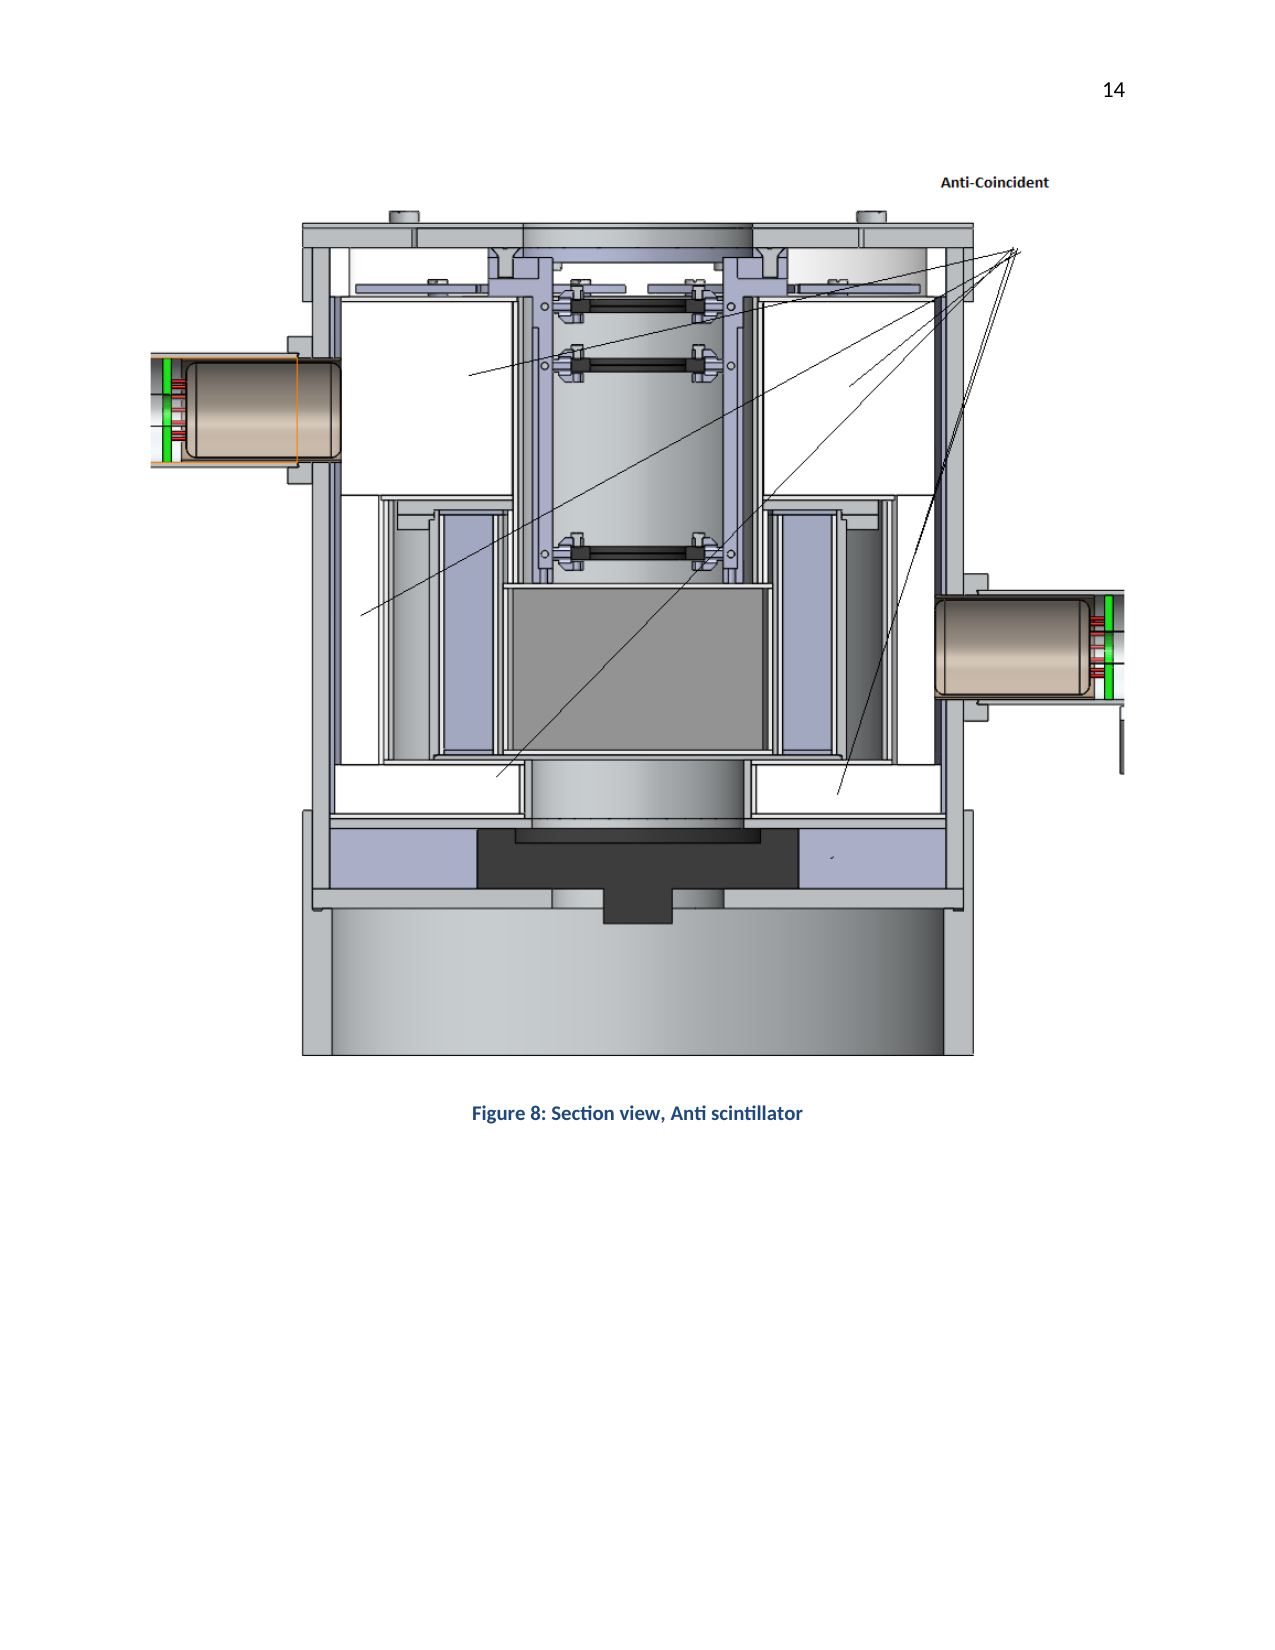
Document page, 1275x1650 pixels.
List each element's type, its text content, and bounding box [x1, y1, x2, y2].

text Figure 8: Section view, Anti scintillator [150, 1101, 1125, 1126]
picture [150, 150, 1125, 1088]
